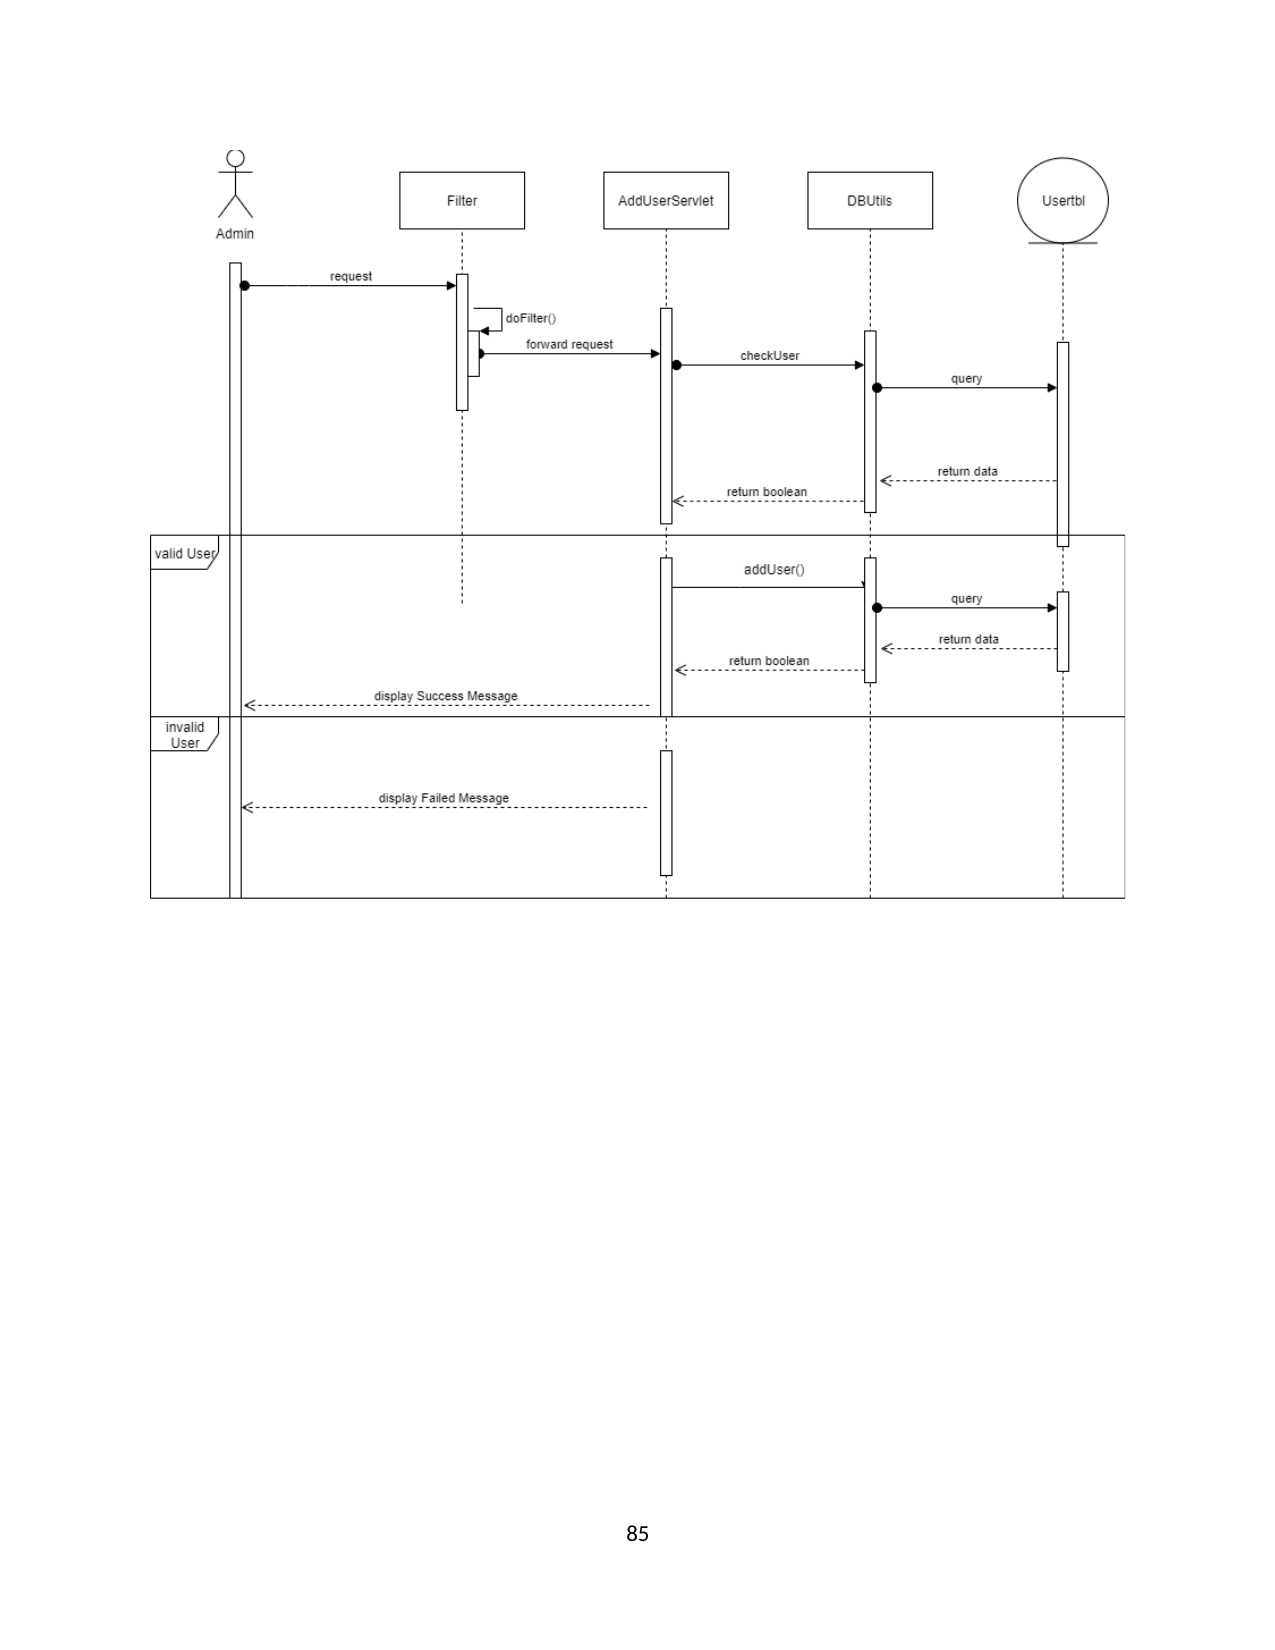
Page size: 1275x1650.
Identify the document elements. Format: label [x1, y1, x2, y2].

picture [150, 150, 1125, 900]
